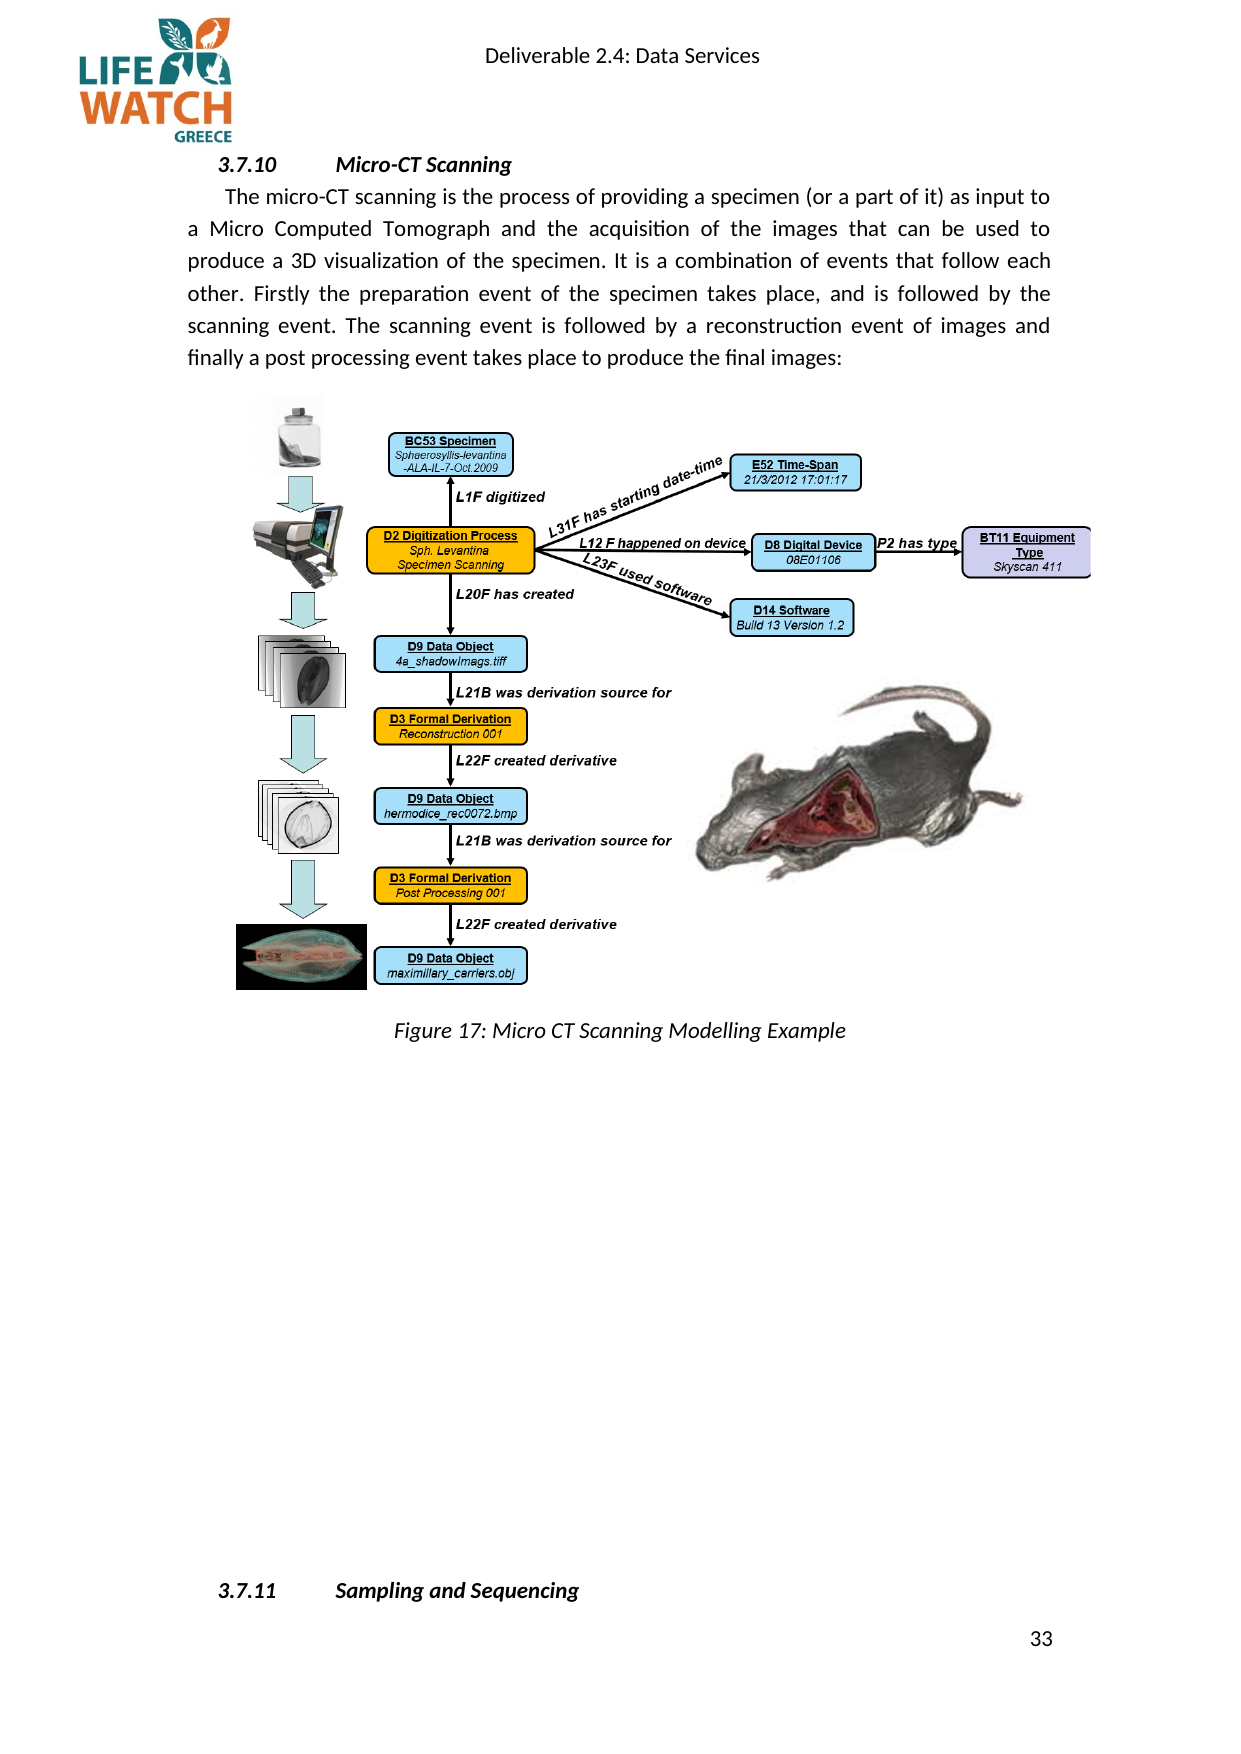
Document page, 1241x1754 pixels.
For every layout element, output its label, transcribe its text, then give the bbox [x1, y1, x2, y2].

subtitle Micro-CT Scanning [276, 150, 1053, 178]
text The micro-CT scanning is the process of providing a specimen (or a part of it) as input to a Micro Computed Tomograph and the acquisition of the images that can be used to produce a 3D visualization of the specimen. It is a combination of events that follow each other. Firstly the preparation event of the specimen takes place, and is followed by the scanning event. The scanning event is followed by a reconstruction event of images and finally a post processing event takes place to produce the final images: [187, 182, 1053, 371]
subtitle Sampling and Sequencing [276, 1576, 1053, 1604]
picture [225, 396, 1091, 992]
text Figure 17: Micro CT Scanning Modelling Example [187, 1016, 1053, 1044]
picture [64, 0, 251, 163]
